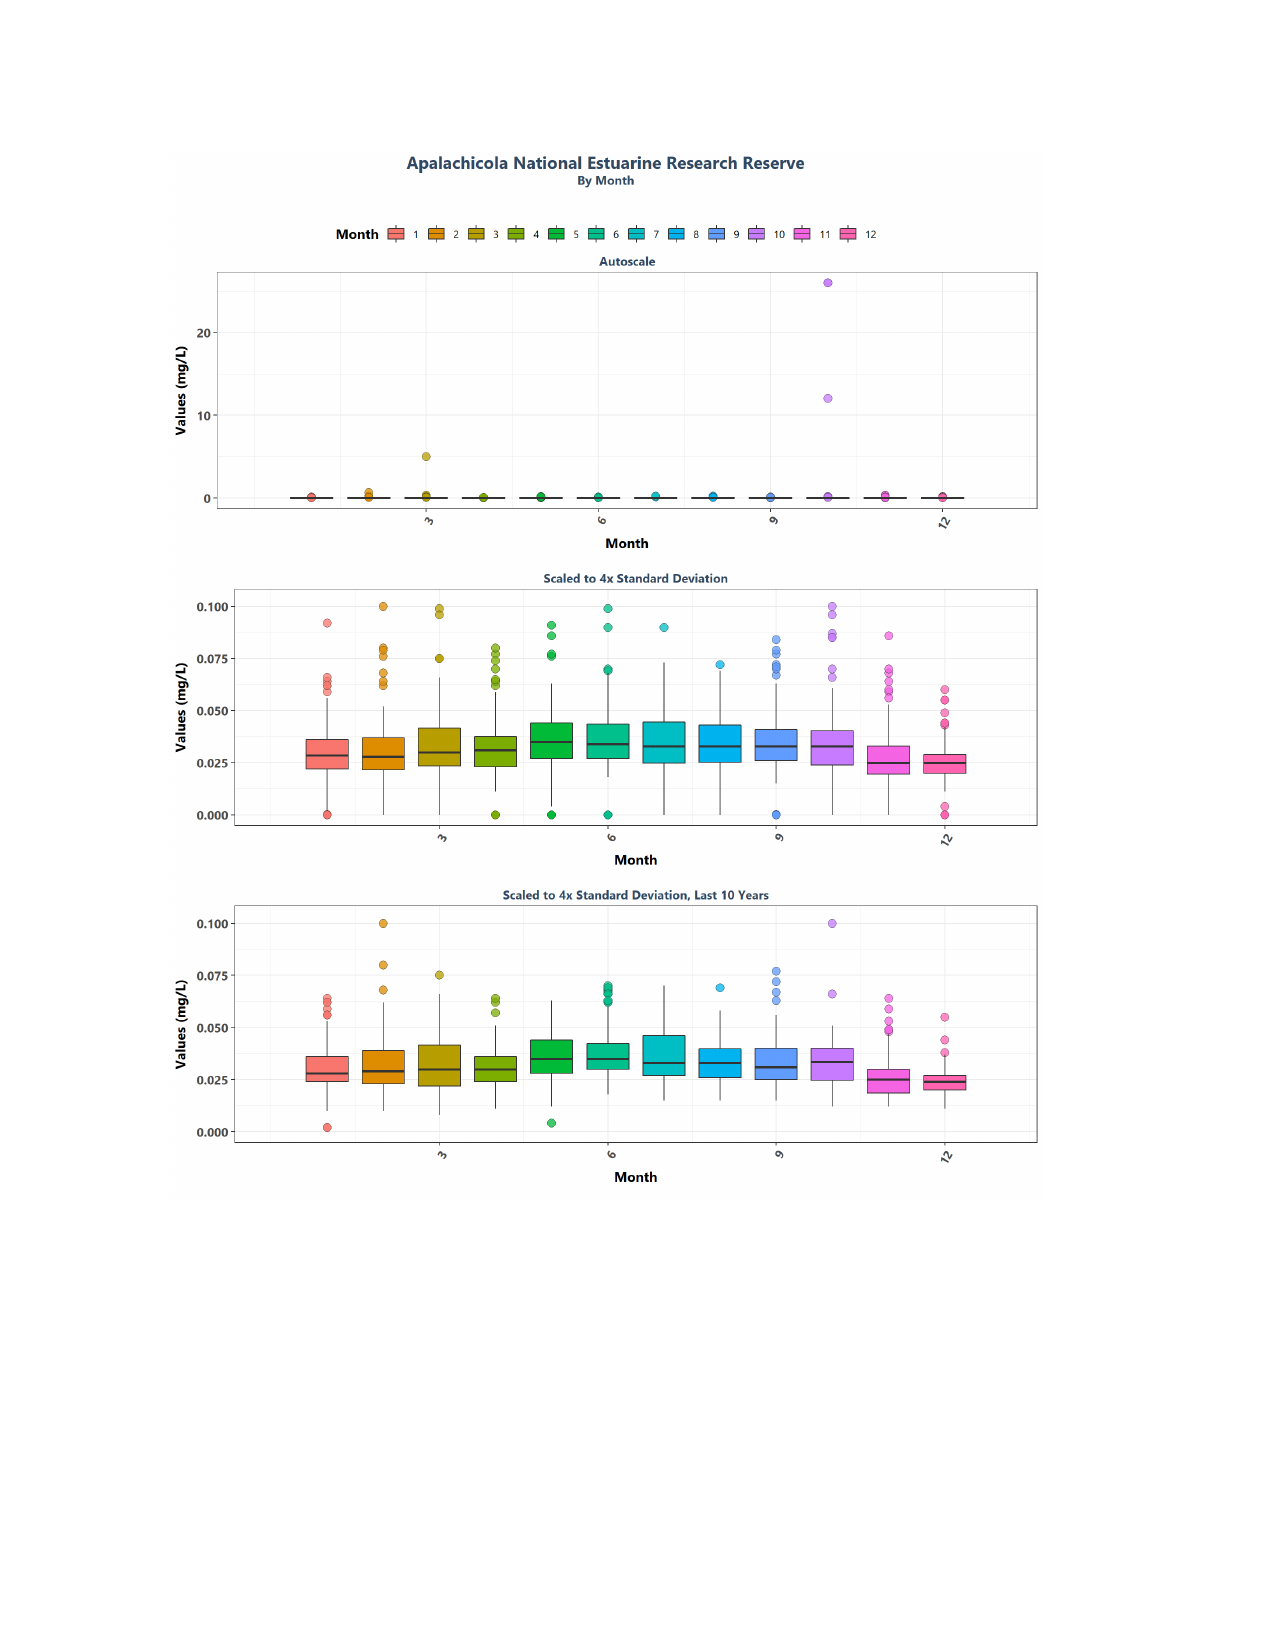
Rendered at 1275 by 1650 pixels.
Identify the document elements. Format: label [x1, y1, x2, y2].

picture [168, 150, 1044, 1200]
